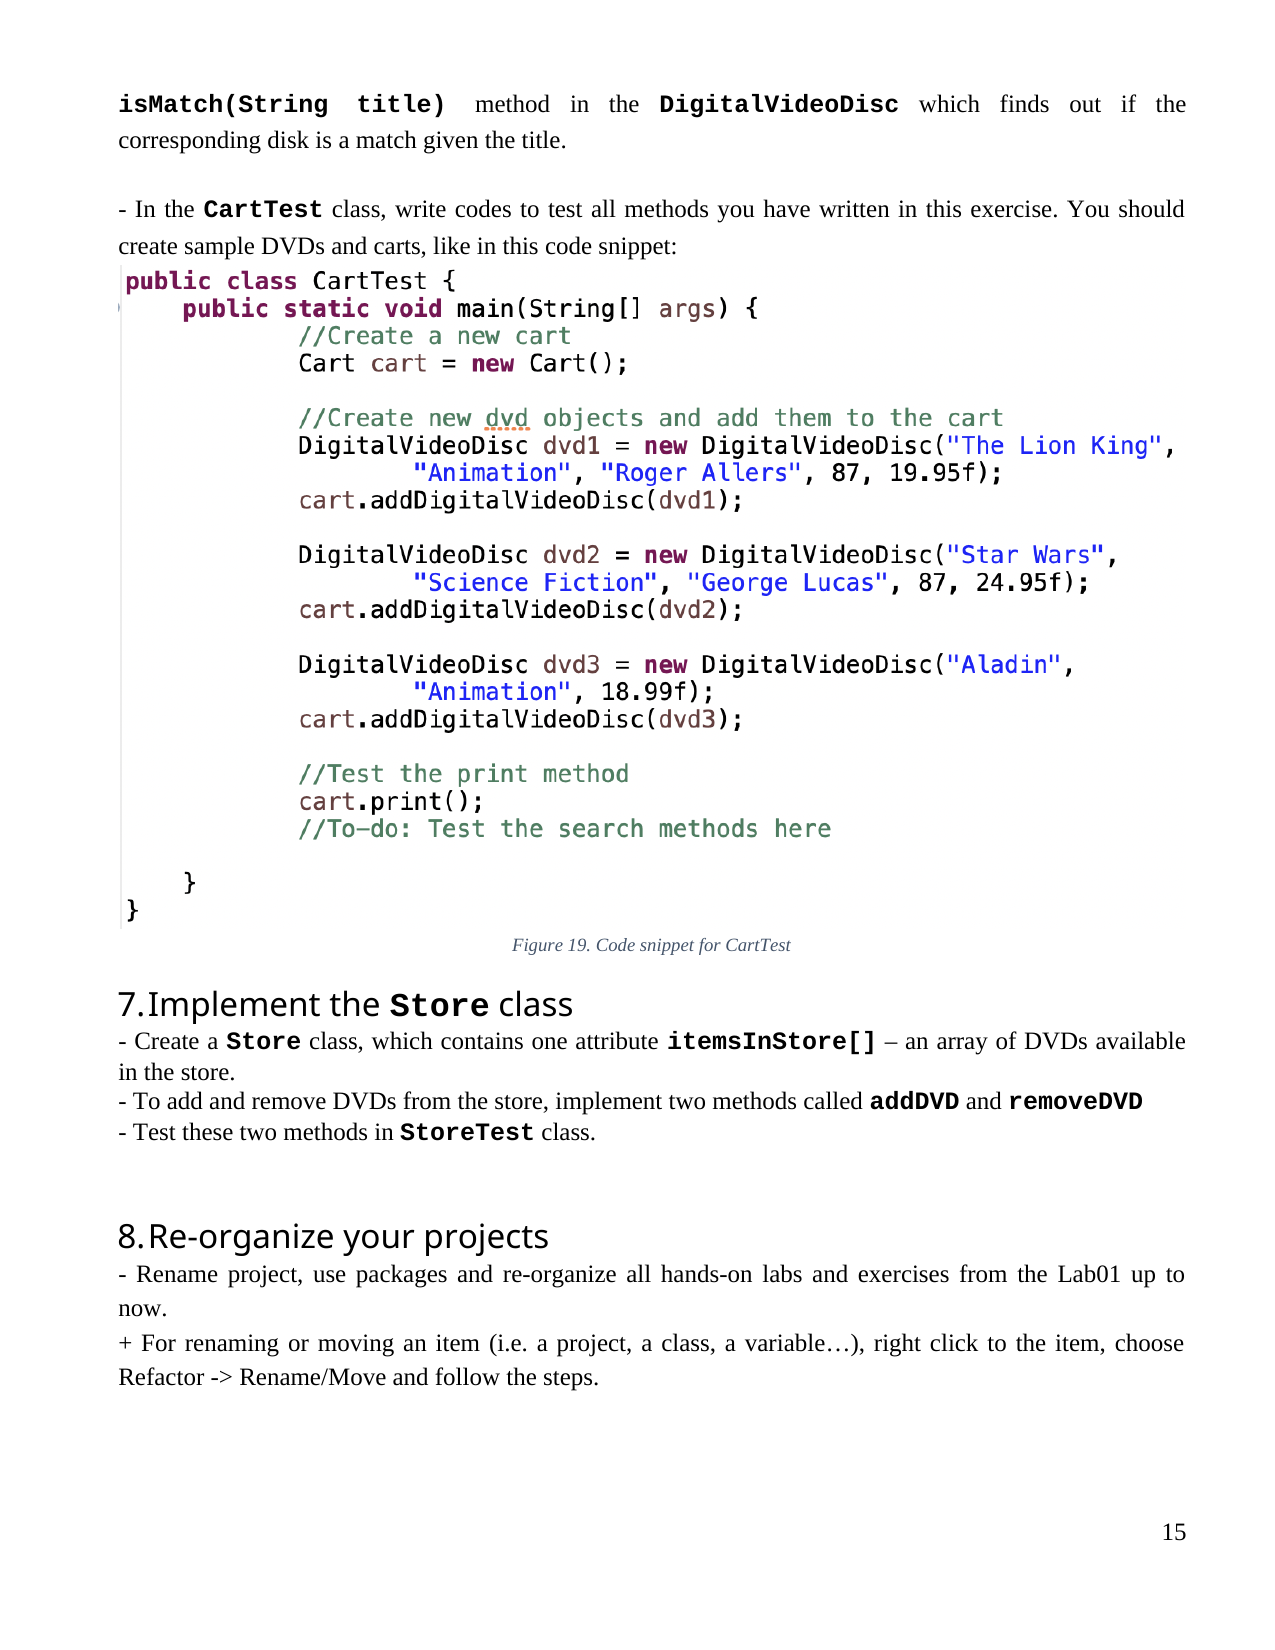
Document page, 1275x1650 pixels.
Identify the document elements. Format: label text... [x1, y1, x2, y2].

text - In the CartTest class, write codes to test all methods you have written in this exercise. You should create sample DVDs and carts, like in this code snippet: [118, 194, 1186, 259]
text + For renaming or moving an item (i.e. a project, a class, a variable…), right click to the item, choose Refactor -> Rename/Move and follow the steps. [118, 1328, 1186, 1391]
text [118, 89, 1186, 154]
subtitle Implement the Store class [117, 981, 1186, 1026]
text - To add and remove DVDs from the store, implement two methods called addDVD and removeDVD [118, 1086, 1186, 1117]
text - Rename project, use packages and re-organize all hands-on labs and exercises from the Lab01 up to now. [118, 1259, 1186, 1322]
text - Create a Store class, which contains one attribute itemsInStore[] – an array of DVDs available in the store. [118, 1026, 1186, 1086]
subtitle Re-organize your projects [117, 1213, 1186, 1259]
picture [118, 265, 1187, 929]
text - Test these two methods in StoreTest class. [118, 1117, 1186, 1148]
